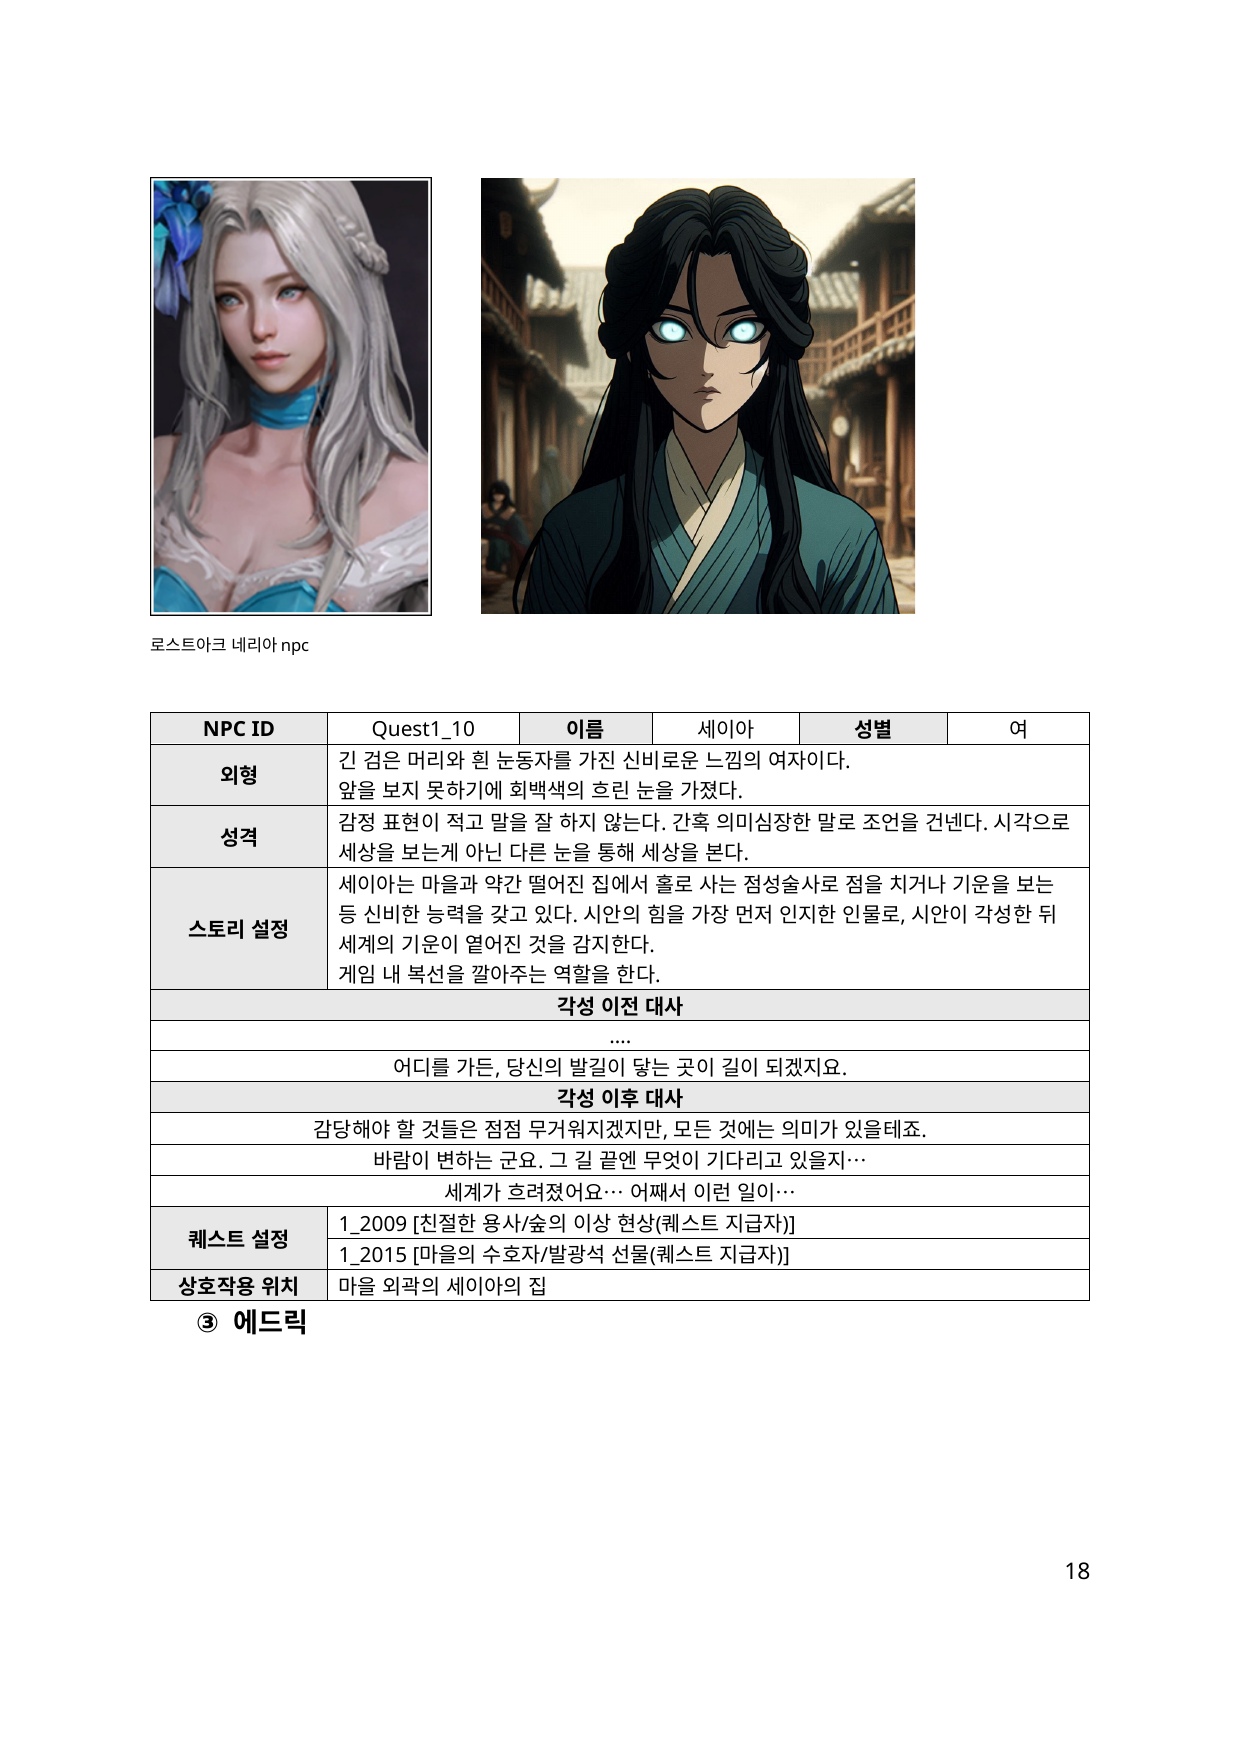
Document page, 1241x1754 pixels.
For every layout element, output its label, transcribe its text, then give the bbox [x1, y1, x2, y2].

table_cell 감정 표현이 적고 말을 잘 하지 않는다. 간혹 의미심장한 말로 조언을 건넨다. 시각으로 세상을 보는게 아닌 다른 눈을 통해 세상을 본다. [328, 806, 1089, 867]
table_cell 어디를 가든, 당신의 발길이 닿는 곳이 길이 되겠지요. [151, 1051, 1089, 1081]
table_cell 상호작용 위치 [151, 1270, 327, 1300]
table_cell 세계가 흐려졌어요… 어째서 이런 일이… [151, 1176, 1089, 1206]
table_cell 감당해야 할 것들은 점점 무거워지겠지만, 모든 것에는 의미가 있을테죠. [151, 1113, 1089, 1144]
table_cell 마을 외곽의 세이아의 집 [328, 1270, 1089, 1300]
table_cell 1_2009 [친절한 용사/숲의 이상 현상(퀘스트 지급자)] [328, 1207, 1089, 1238]
table_cell 1_2015 [마을의 수호자/발광석 선물(퀘스트 지급자)] [328, 1239, 1089, 1269]
table_header Quest1_10 [328, 713, 519, 743]
picture [150, 177, 432, 616]
table_cell 바람이 변하는 군요. 그 길 끝엔 무엇이 기다리고 있을지… [151, 1145, 1089, 1175]
table_header 세이아 [653, 713, 799, 743]
table_cell …. [151, 1021, 1089, 1050]
table_header 성별 [800, 713, 947, 743]
table_cell 긴 검은 머리와 흰 눈동자를 가진 신비로운 느낌의 여자이다. 앞을 보지 못하기에 회백색의 흐린 눈을 가졌다. [328, 745, 1089, 805]
table_header 이름 [520, 713, 652, 743]
table_cell 세이아는 마을과 약간 떨어진 집에서 홀로 사는 점성술사로 점을 치거나 기운을 보는 등 신비한 능력을 갖고 있다. 시안의 힘을 가장 먼저 인지한 인물로, 시안이 각성한 뒤 세계의 기운이 옅어진 것을 감지한다. 게임 내 복선을 깔아주는 역할을 한다. [328, 868, 1089, 989]
table_cell 외형 [151, 745, 327, 805]
table_cell 퀘스트 설정 [151, 1207, 327, 1269]
table_header 여 [948, 713, 1089, 743]
list 에드릭 [196, 1301, 1090, 1341]
table_header NPC ID [151, 713, 327, 743]
text 로스트아크 네리아npc [150, 632, 1090, 656]
table_cell 각성 이후 대사 [151, 1082, 1089, 1112]
table_cell 성격 [151, 806, 327, 867]
table_cell 스토리 설정 [151, 868, 327, 989]
picture [480, 178, 915, 613]
table_cell 각성 이전 대사 [151, 990, 1089, 1020]
